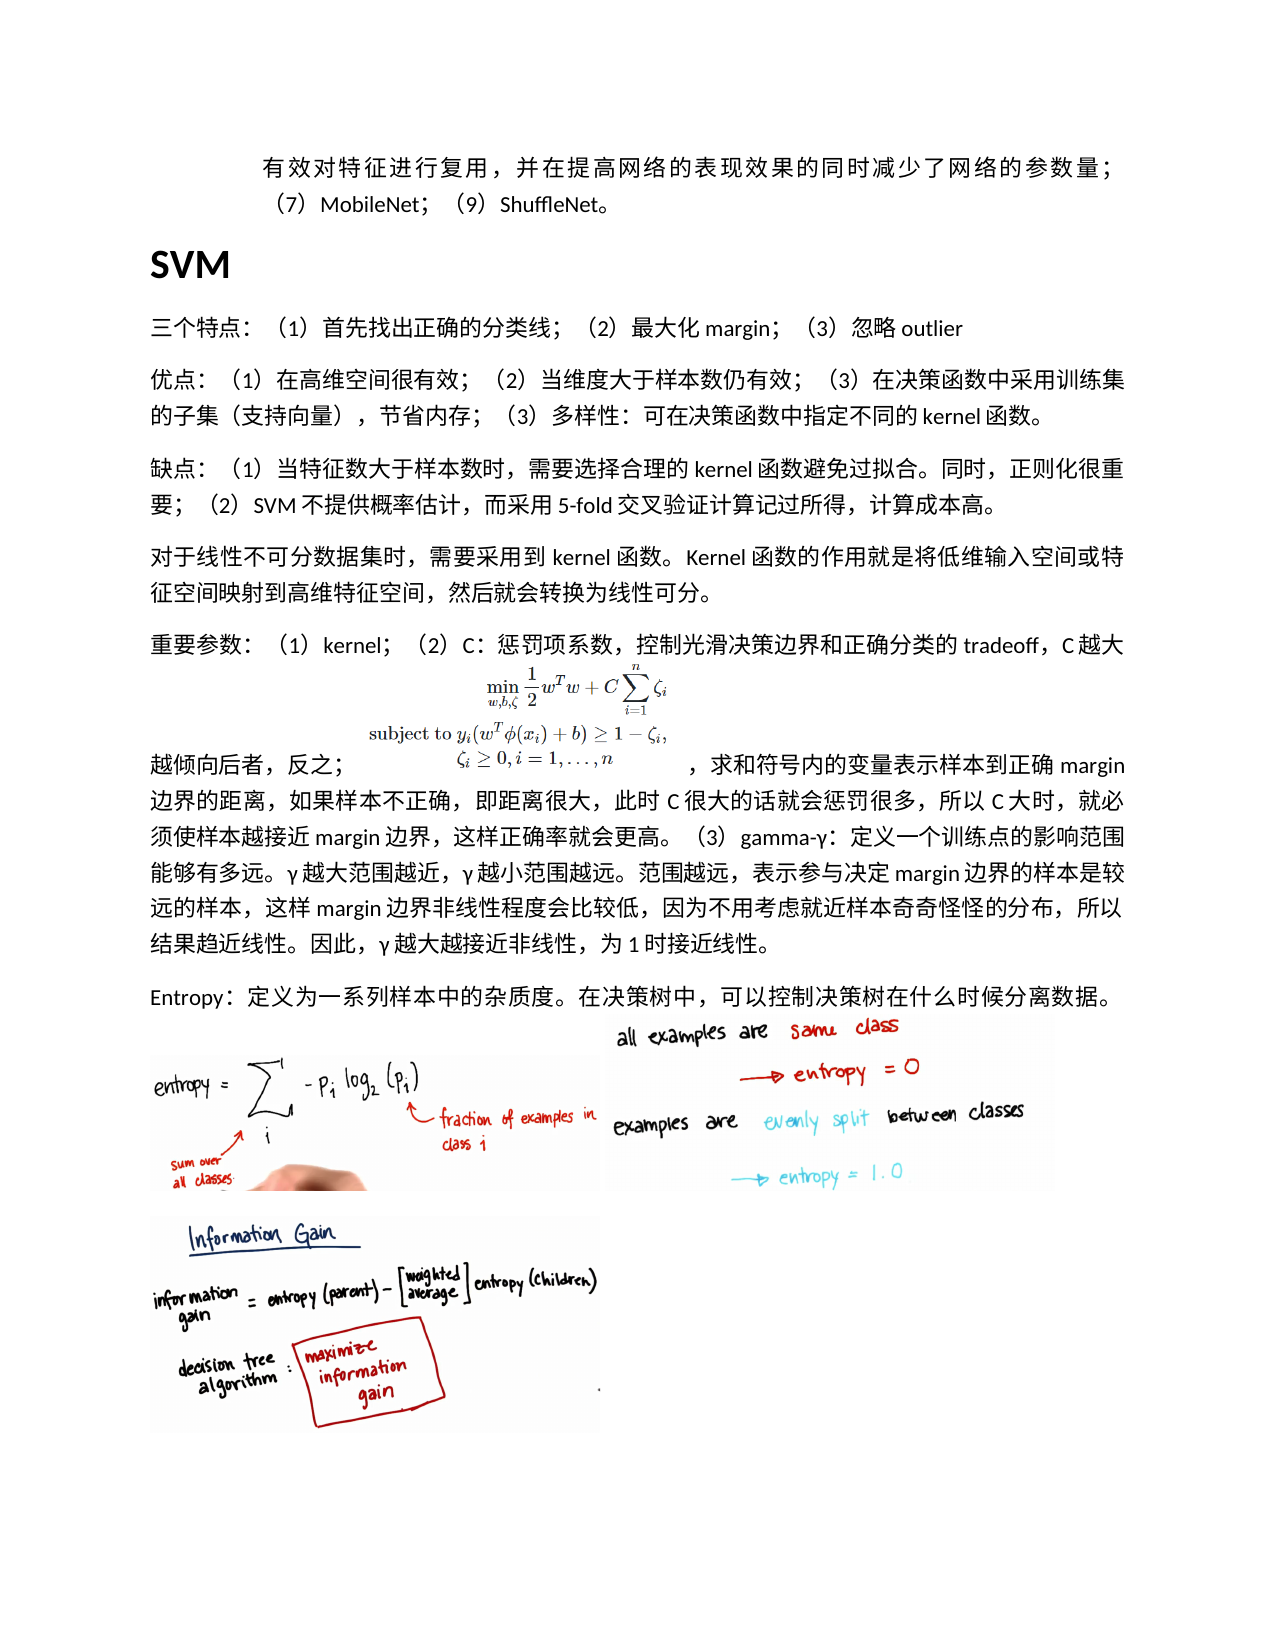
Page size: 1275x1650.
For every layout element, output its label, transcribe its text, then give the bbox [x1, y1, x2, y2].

picture [150, 1216, 600, 1433]
picture [357, 663, 687, 774]
text 重要参数：（1）kernel；（2）C：惩罚项系数，控制光滑决策边界和正确分类的tradeoff，C越大越倾向后者，反之；，求和符号内的变量表示样本到正确margin边界的距离，如果样本不正确，即距离很大，此时C很大的话就会惩罚很多，所以C大时，就必须使样本越接近margin边界，这样正确率就会更高。（3）gamma-γ：定义一个训练点的影响范围能够有多远。γ越大范围越近，γ越小范围越远。范围越远，表示参与决定margin边界的样本是较远的样本，这样margin边界非线性程度会比较低，因为不用考虑就近样本奇奇怪怪的分布，所以结果趋近线性。因此，γ越大越接近非线性，为1时接近线性。 [150, 627, 1125, 959]
picture [605, 1014, 1055, 1191]
text 对于线性不可分数据集时，需要采用到kernel函数。Kernel函数的作用就是将低维输入空间或特征空间映射到高维特征空间，然后就会转换为线性可分。 [150, 539, 1125, 608]
text 三个特点：（1）首先找出正确的分类线；（2）最大化margin；（3）忽略outlier [150, 310, 1125, 343]
text SVM [150, 238, 1125, 289]
text 缺点：（1）当特征数大于样本数时，需要选择合理的kernel函数避免过拟合。同时，正则化很重要；（2）SVM不提供概率估计，而采用5-fold交叉验证计算记过所得，计算成本高。 [150, 451, 1125, 520]
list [187, 150, 1125, 219]
picture [150, 1055, 600, 1191]
text 优点：（1）在高维空间很有效；（2）当维度大于样本数仍有效；（3）在决策函数中采用训练集的子集（支持向量），节省内存；（3）多样性：可在决策函数中指定不同的kernel函数。 [150, 362, 1125, 431]
